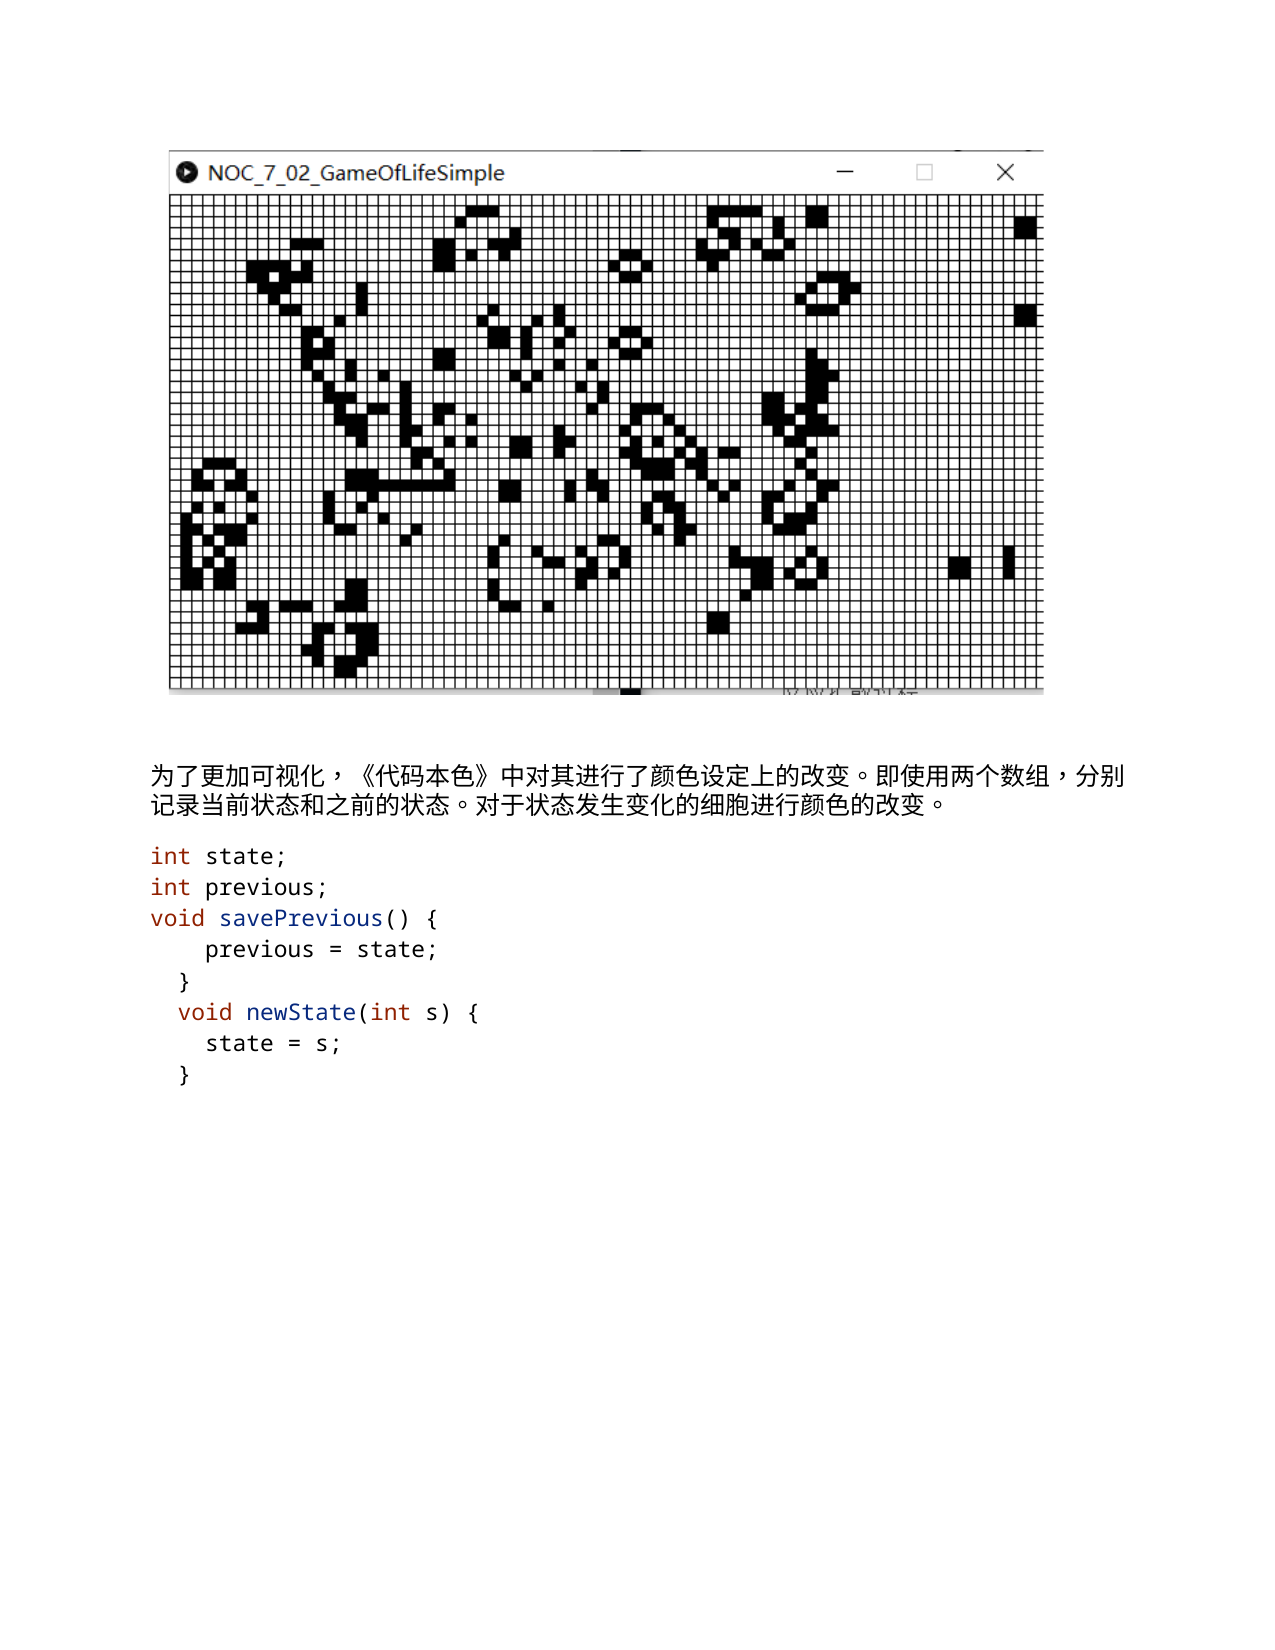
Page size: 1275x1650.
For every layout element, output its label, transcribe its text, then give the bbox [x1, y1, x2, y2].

picture [168, 150, 1044, 695]
text 为了更加可视化，《代码本色》中对其进行了颜色设定上的改变。即使用两个数组，分别记录当前状态和之前的状态。对于状态发生变化的细胞进行颜色的改变。 [150, 763, 1125, 821]
text int state; int previous; void savePrevious() { previous = state; } void newState(int s) { state = s; } [150, 839, 1125, 1089]
